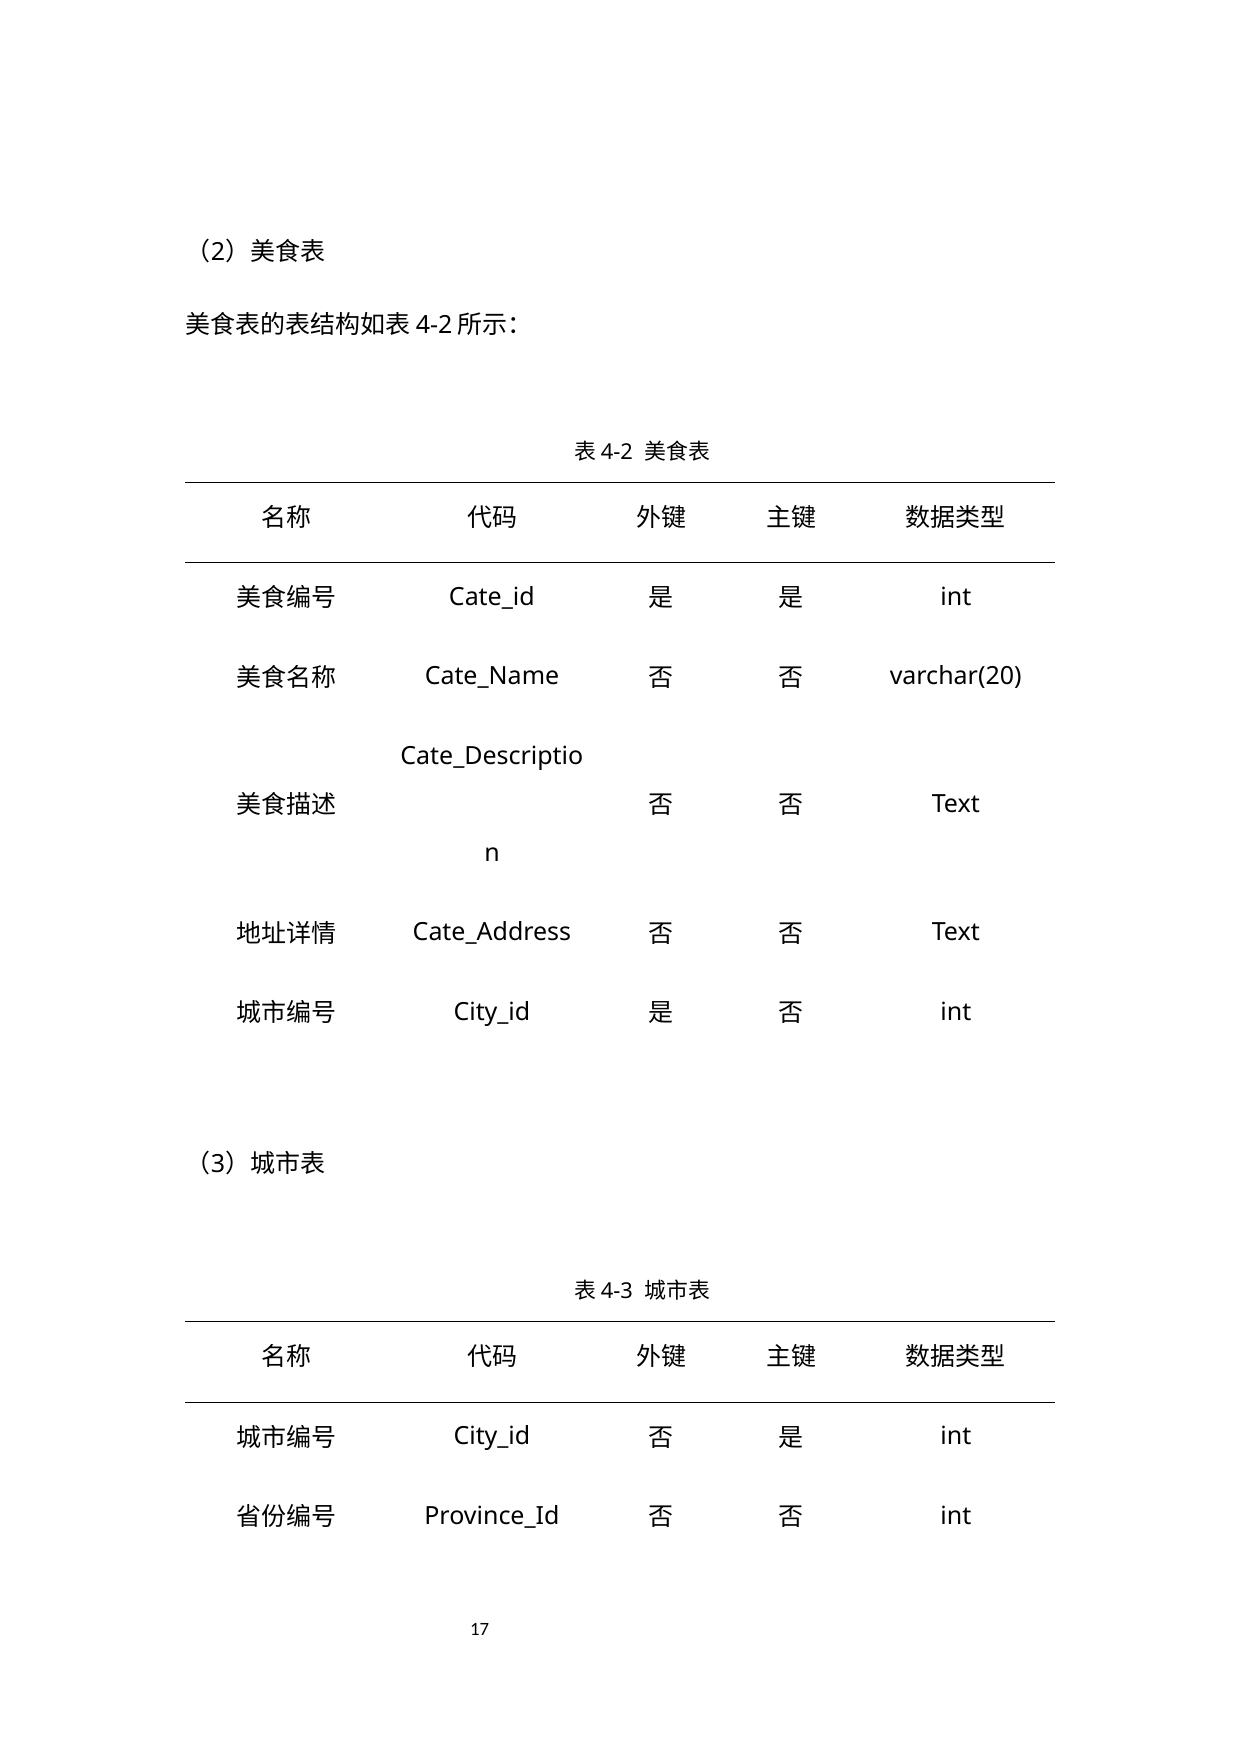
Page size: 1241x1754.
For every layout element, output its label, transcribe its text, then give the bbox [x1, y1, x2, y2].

table_header 主键 [726, 483, 856, 562]
table_header 名称 [185, 1322, 388, 1402]
table_header 代码 [388, 483, 595, 562]
list 美食表 [142, 217, 1098, 282]
table_cell 否 [595, 899, 726, 978]
table_cell Text [856, 899, 1055, 978]
table_header 数据类型 [856, 483, 1055, 562]
table_cell 是 [595, 978, 726, 1057]
table_cell Cate_Name [388, 643, 595, 722]
table_header 名称 [185, 483, 388, 562]
table_cell int [856, 563, 1055, 643]
table_cell Cate_id [388, 563, 595, 643]
table_header 外键 [595, 483, 726, 562]
table_cell int [856, 1482, 1055, 1561]
table_cell 否 [595, 1403, 726, 1482]
table_cell 否 [726, 643, 856, 722]
table_cell 否 [726, 722, 856, 899]
table_cell 是 [726, 1403, 856, 1482]
table_cell 是 [726, 563, 856, 643]
table_cell 否 [595, 643, 726, 722]
table_cell 否 [726, 978, 856, 1057]
table_cell Cate_Description [388, 722, 595, 899]
table_cell Text [856, 722, 1055, 899]
table_cell 美食描述 [185, 722, 388, 899]
table_cell 否 [595, 722, 726, 899]
table_cell int [856, 978, 1055, 1057]
table_cell 省份编号 [185, 1482, 388, 1561]
table_cell 否 [726, 1482, 856, 1561]
table_cell 否 [726, 899, 856, 978]
table_header 代码 [388, 1322, 595, 1402]
table_cell 否 [595, 1482, 726, 1561]
table_cell City_id [388, 978, 595, 1057]
list 城市表 [142, 1129, 1098, 1194]
table_cell Province_Id [388, 1482, 595, 1561]
list 表4-2 美食表 [142, 434, 1098, 466]
table_cell 是 [595, 563, 726, 643]
table_header 主键 [726, 1322, 856, 1402]
table_cell City_id [388, 1403, 595, 1482]
table_cell 城市编号 [185, 1403, 388, 1482]
list 美食表的表结构如表4-2所示： [142, 290, 1098, 355]
table_cell 地址详情 [185, 899, 388, 978]
table_cell Cate_Address [388, 899, 595, 978]
table_cell 美食名称 [185, 643, 388, 722]
table_cell 城市编号 [185, 978, 388, 1057]
list 表4-3 城市表 [142, 1273, 1098, 1305]
table_cell 美食编号 [185, 563, 388, 643]
table_cell int [856, 1403, 1055, 1482]
table_header 外键 [595, 1322, 726, 1402]
table_cell varchar(20) [856, 643, 1055, 722]
table_header 数据类型 [856, 1322, 1055, 1402]
